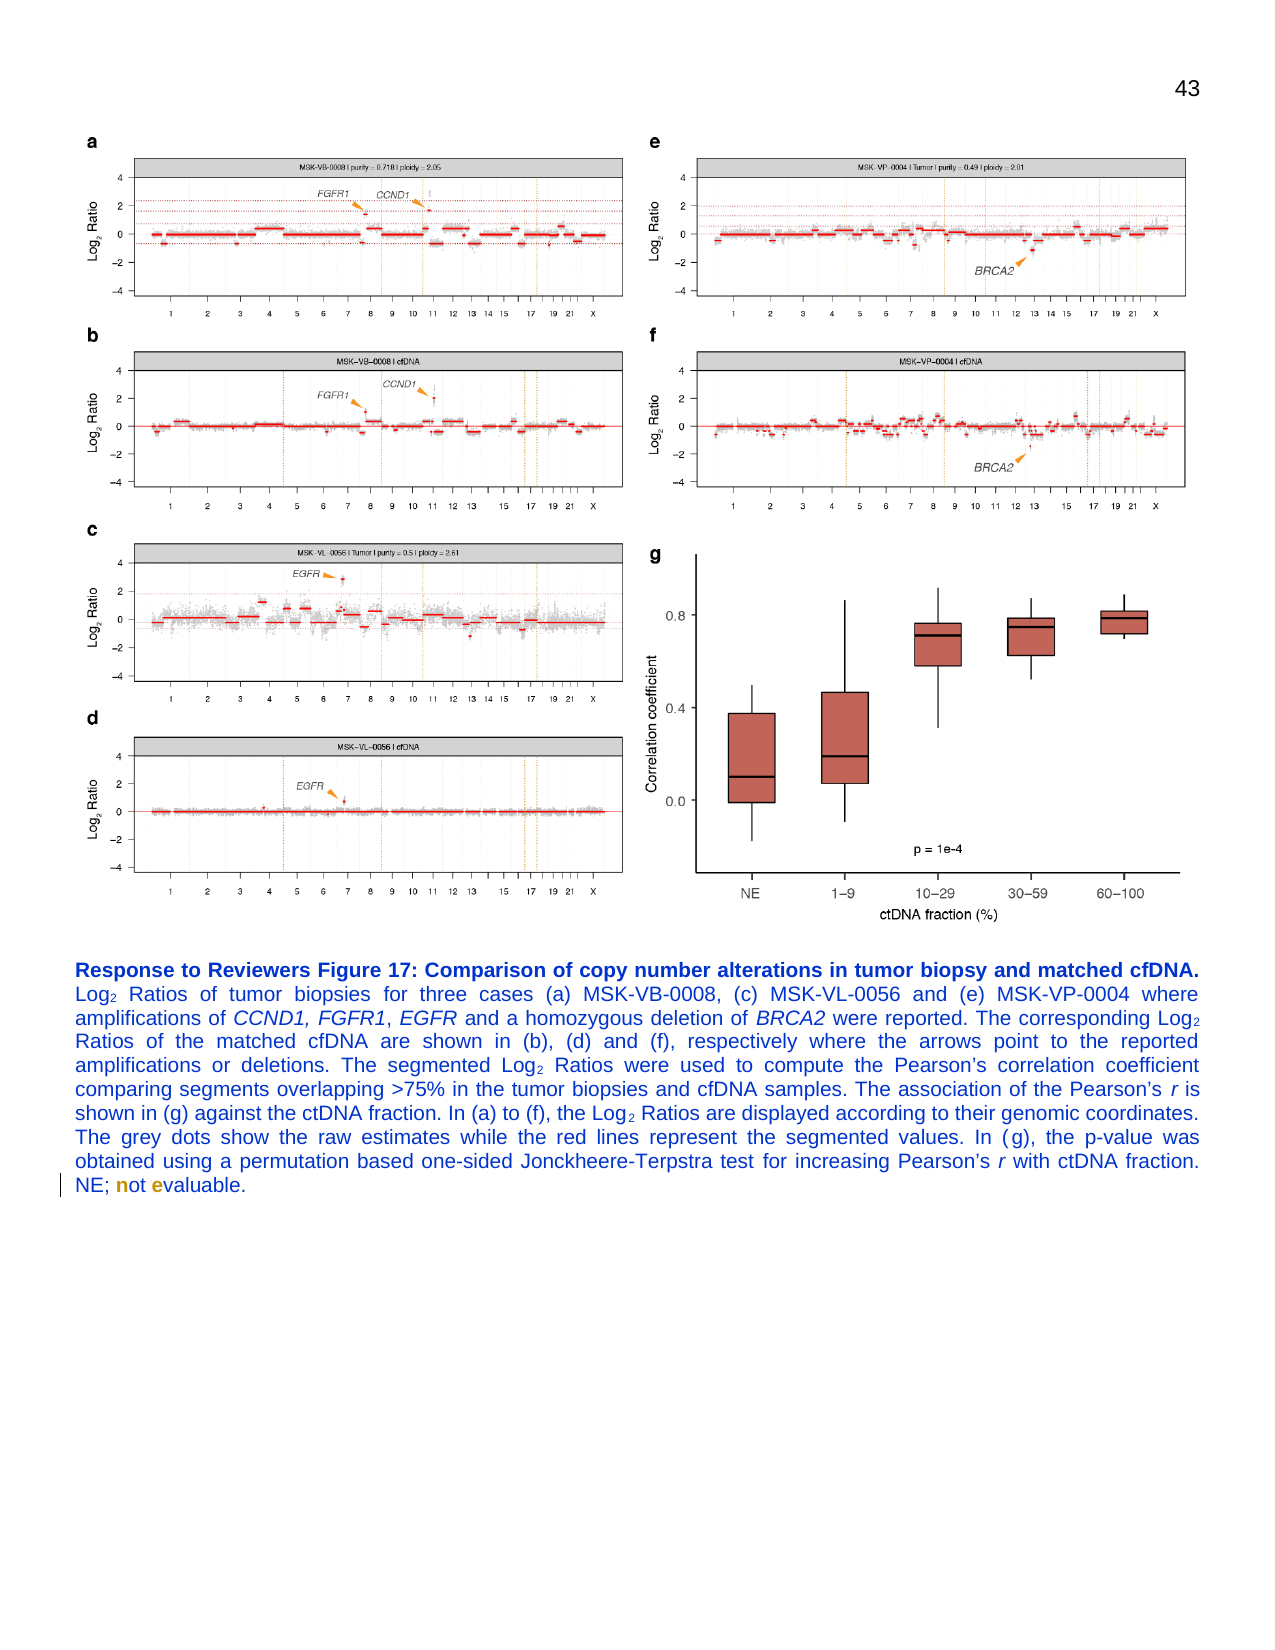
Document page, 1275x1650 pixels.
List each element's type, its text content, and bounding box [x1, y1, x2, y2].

picture [80, 129, 1195, 939]
